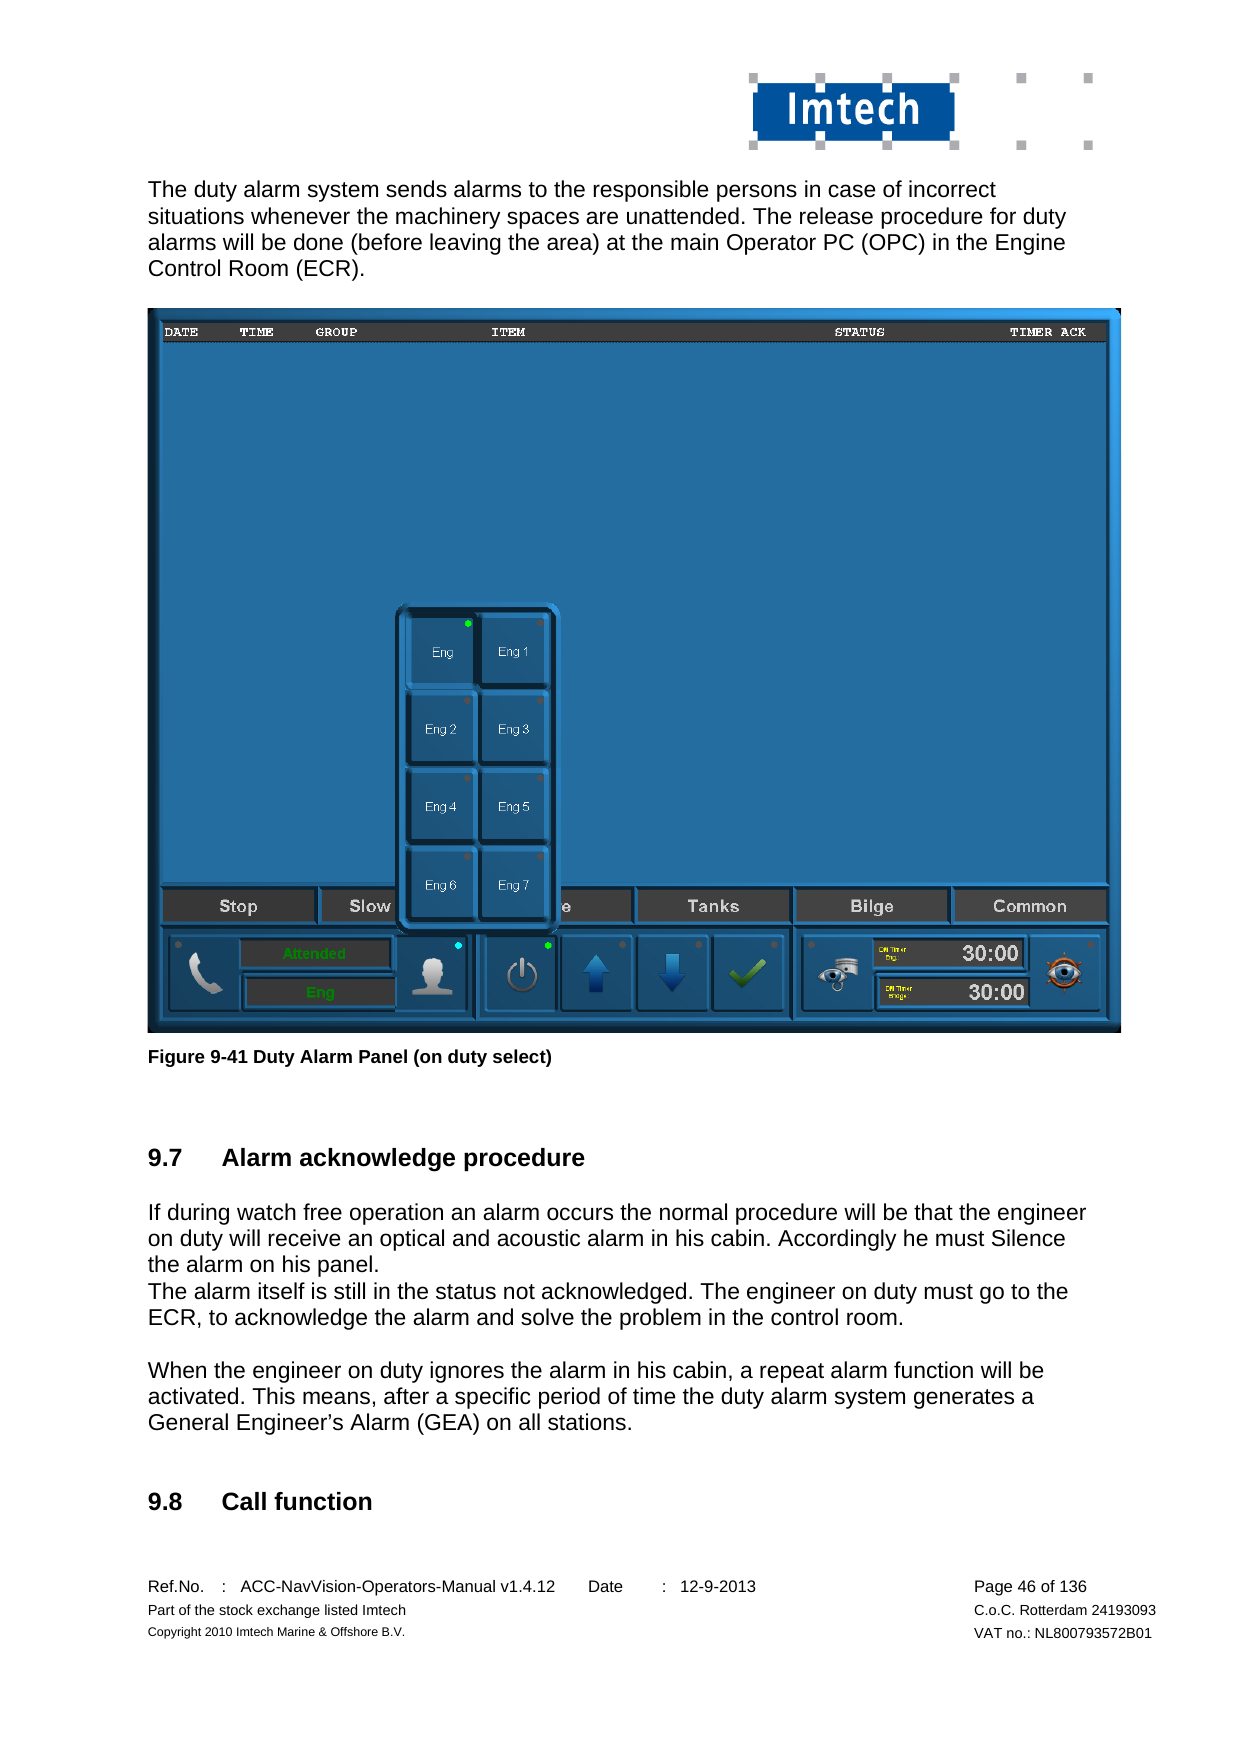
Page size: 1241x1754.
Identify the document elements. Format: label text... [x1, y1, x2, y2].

picture [748, 73, 1093, 150]
text The duty alarm system sends alarms to the responsible persons in case of incorrect situations whenever the machinery spaces are unattended. The release procedure for duty alarms will be done (before leaving the area) at the main Operator PC (OPC) in the Engine Control Room (ECR). [148, 176, 1093, 282]
text If during watch free operation an alarm occurs the normal procedure will be that the engineer on duty will receive an optical and acoustic alarm in his cabin. Accordingly he must Silence the alarm on his panel. [148, 1198, 1093, 1278]
text The alarm itself is still in the status not acknowledged. The engineer on duty must go to the ECR, to acknowledge the alarm and solve the problem in the control room. [148, 1278, 1093, 1330]
picture [147, 308, 1122, 1033]
subtitle Call function [148, 1487, 1093, 1516]
text When the engineer on duty ignores the alarm in his cabin, a repeat alarm function will be activated. This means, after a specific period of time the duty alarm system generates a General Engineer’s Alarm (GEA) on all stations. [148, 1357, 1093, 1436]
subtitle Alarm acknowledge procedure [148, 1143, 1093, 1172]
